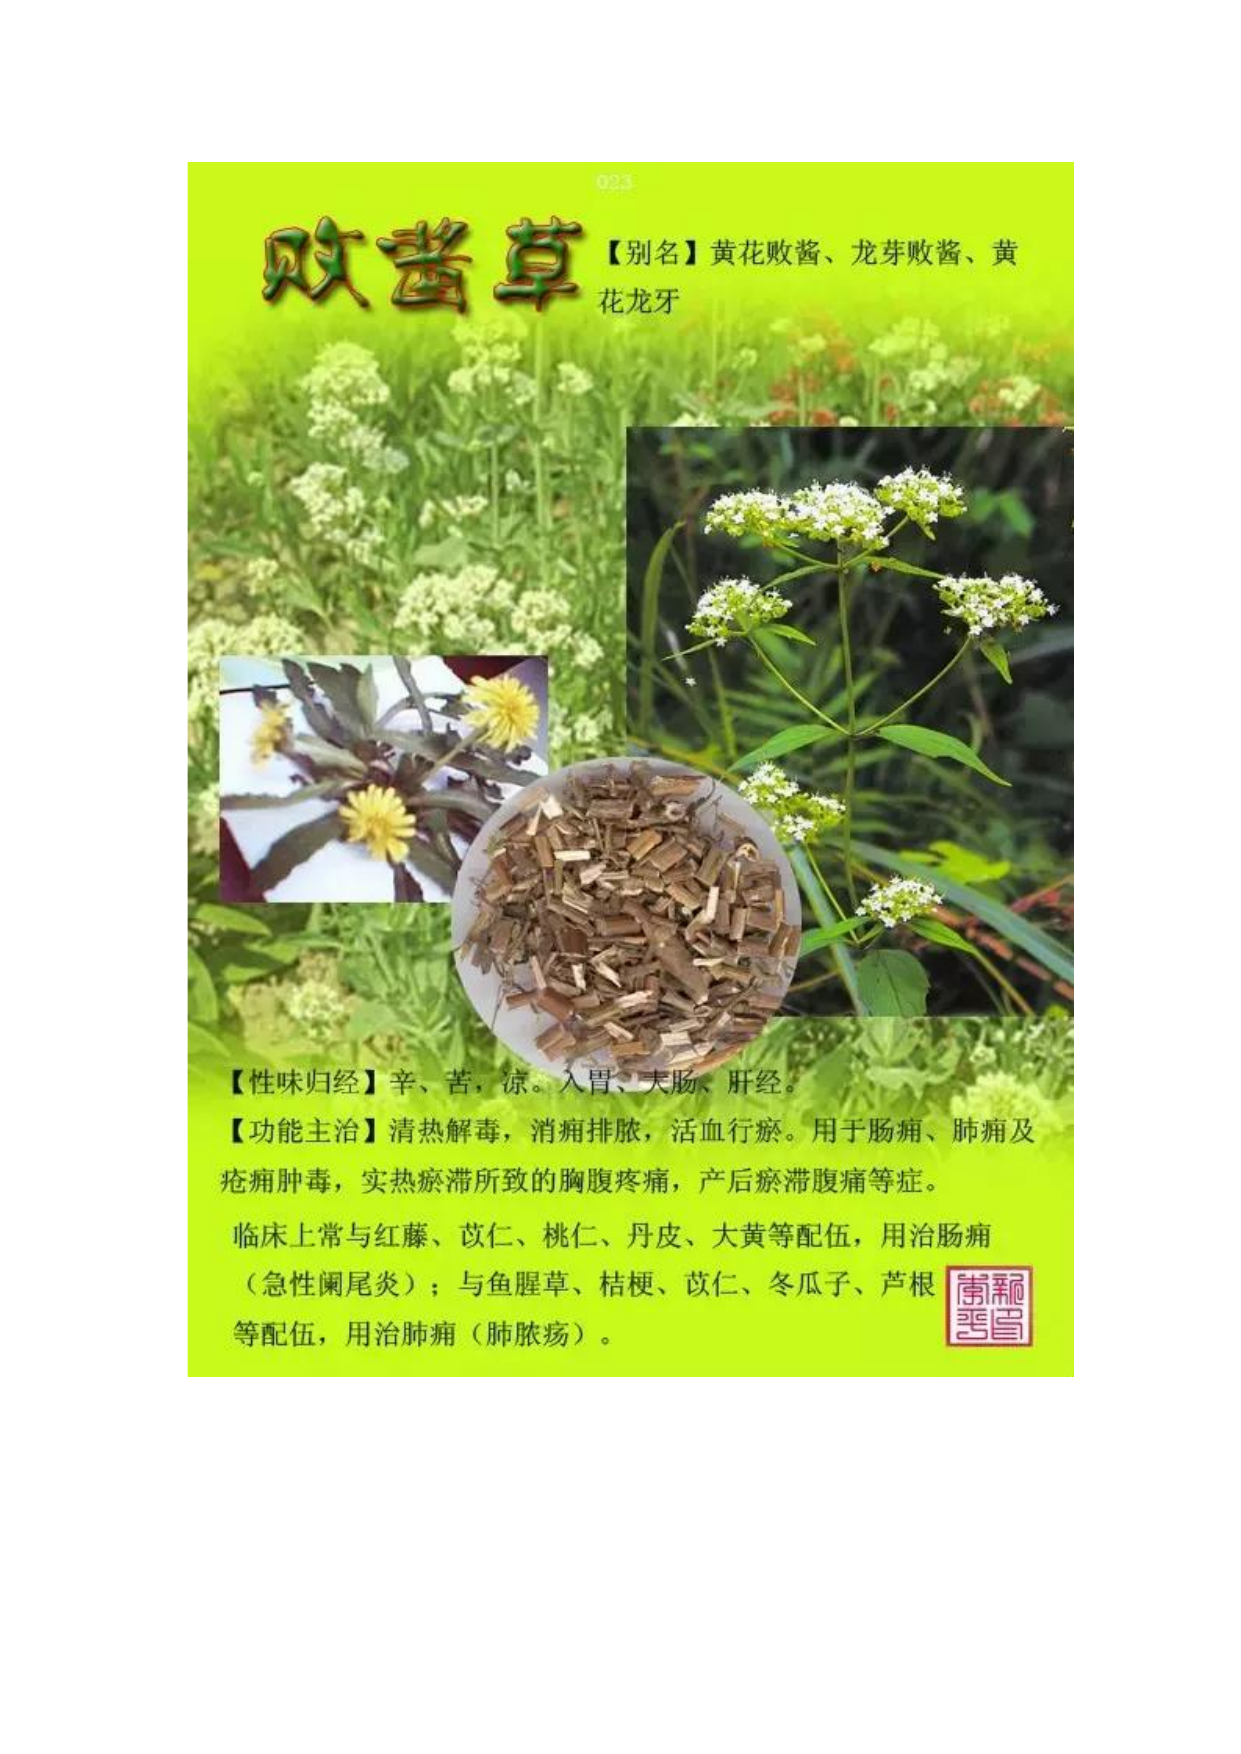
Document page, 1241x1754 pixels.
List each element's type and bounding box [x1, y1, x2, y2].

picture [187, 162, 1074, 1377]
